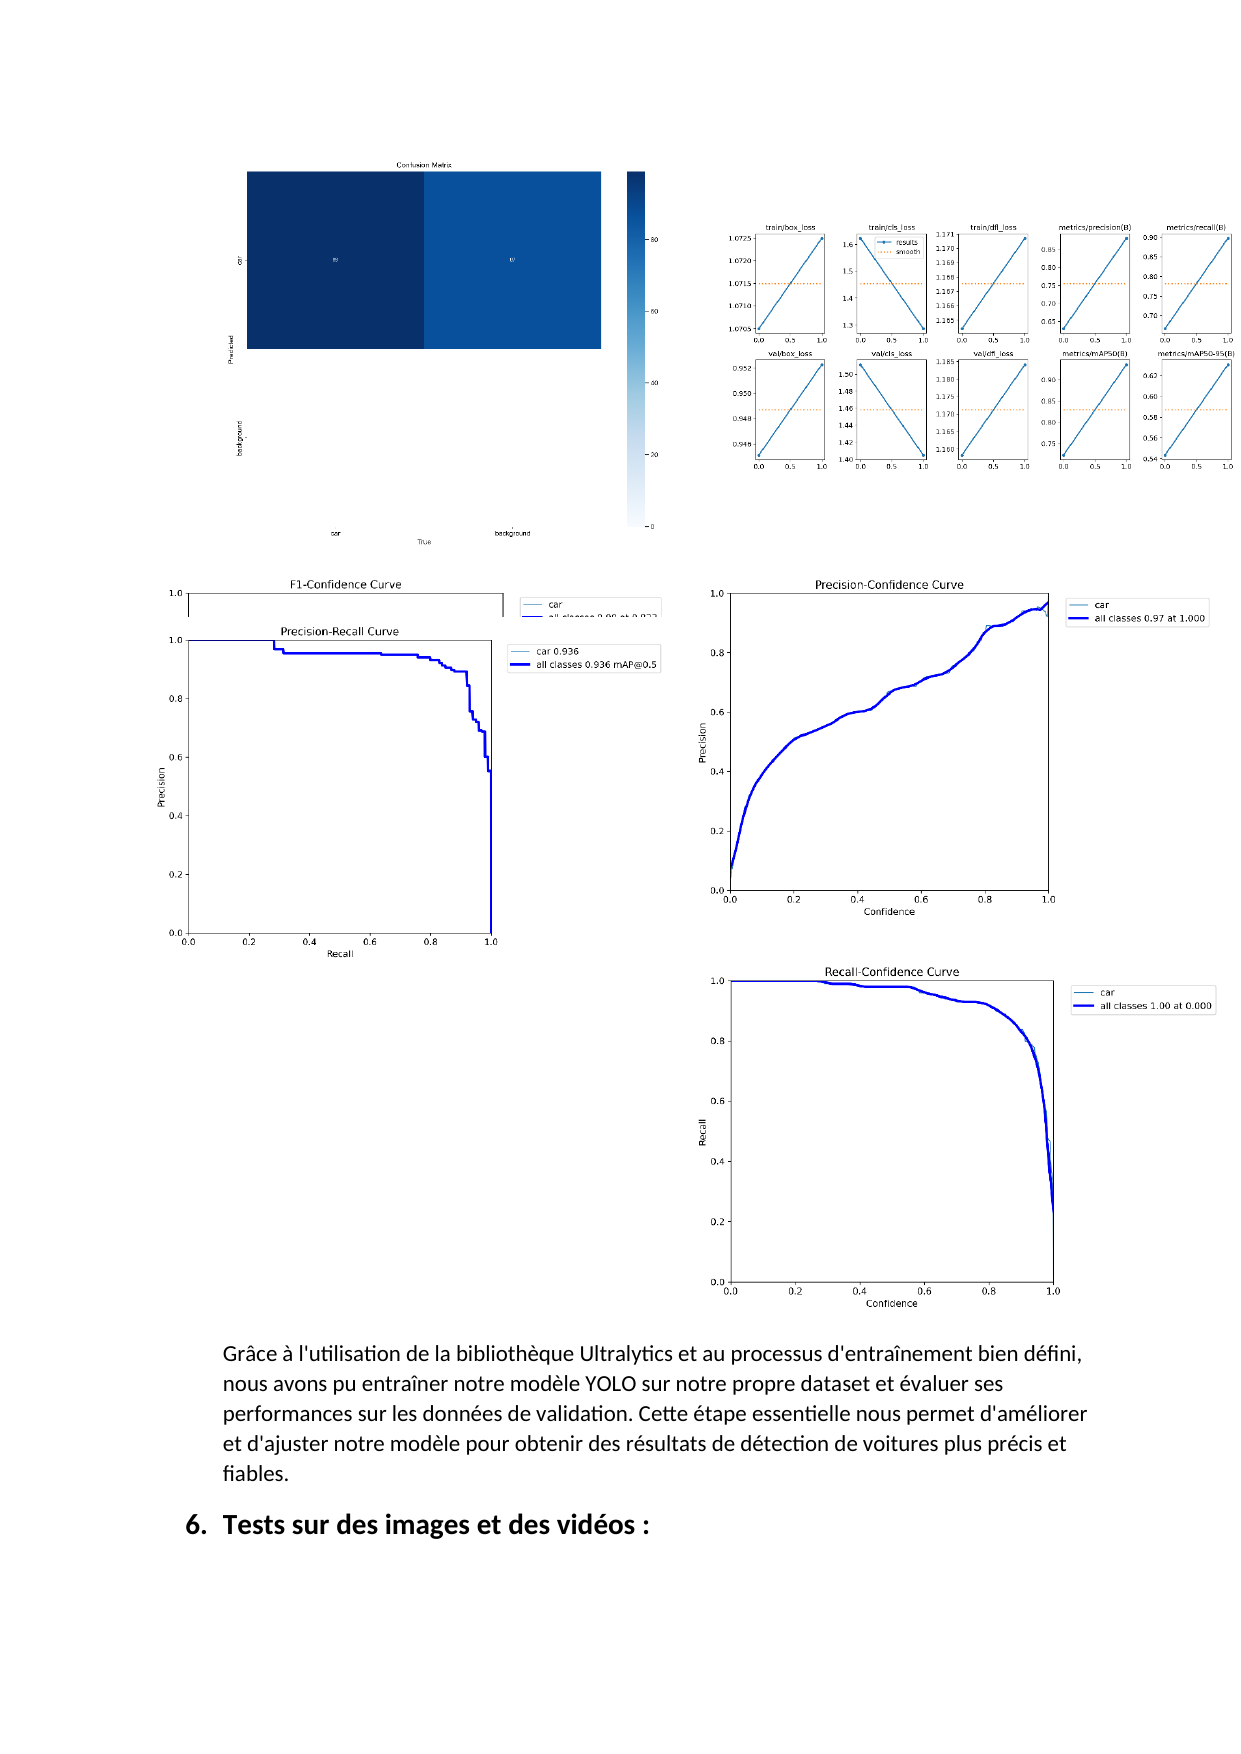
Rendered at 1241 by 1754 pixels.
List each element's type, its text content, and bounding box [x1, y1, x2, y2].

picture [721, 217, 1240, 477]
picture [181, 154, 712, 553]
picture [147, 570, 674, 968]
text Grâce à l'utilisation de la bibliothèque Ultralytics et au processus d'entraînement bien défini, nous avons pu entraîner notre modèle YOLO sur notre propre dataset et évaluer ses performances sur les données de validation. Cette étape essentielle nous permet d'améliorer et d'ajuster notre modèle pour obtenir des résultats de détection de voitures plus précis et fiables. [223, 711, 1093, 1488]
list Tests sur des images et des vidéos : [185, 1506, 1093, 1542]
picture [688, 957, 1229, 1318]
picture [688, 570, 1222, 926]
